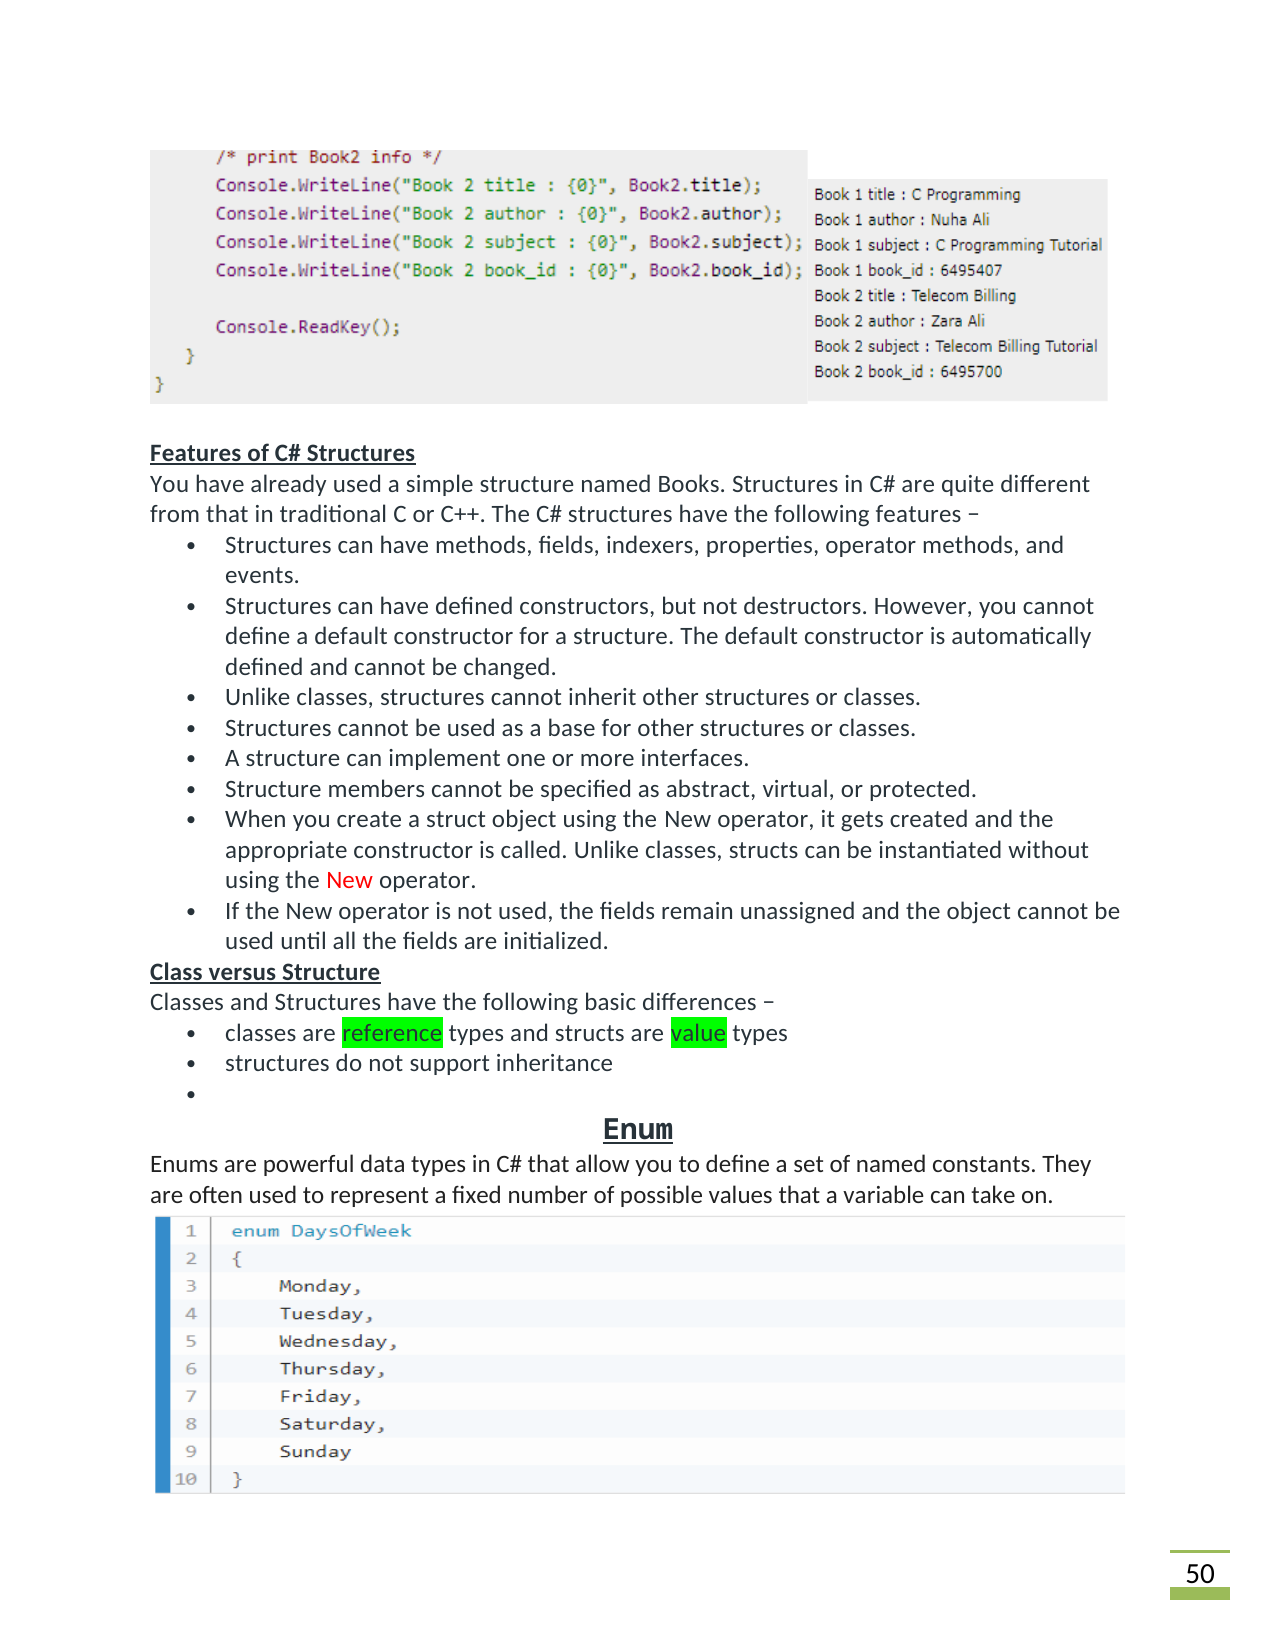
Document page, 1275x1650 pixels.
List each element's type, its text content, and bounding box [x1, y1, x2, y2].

picture [150, 1209, 1125, 1494]
list structures do not support inheritance [187, 1048, 1125, 1078]
list Structures can have defined constructors, but not destructors. However, you cannot define a default constructor for a structure. The default constructor is automatically defined and cannot be changed. [187, 590, 1125, 681]
text Class versus Structure [150, 956, 1125, 987]
list Structure members cannot be specified as abstract, virtual, or protected. [187, 773, 1125, 803]
list Structures cannot be used as a base for other structures or classes. [187, 712, 1125, 742]
picture [150, 150, 1108, 404]
text Classes and Structures have the following basic differences − [150, 987, 1125, 1017]
list If the New operator is not used, the fields remain unassigned and the object cannot be used until all the fields are initialized. [187, 895, 1125, 956]
list A structure can implement one or more interfaces. [187, 742, 1125, 773]
list classes are reference types and structs are value types [443, 1017, 671, 1048]
text You have already used a simple structure named Books. Structures in C# are quite different from that in traditional C or C++. The C# structures have the following features − [150, 468, 1125, 529]
list classes are reference types and structs are value types [727, 1017, 1125, 1048]
text Enum [150, 1109, 1125, 1148]
text Features of C# Structures [150, 437, 1125, 468]
list Unlike classes, structures cannot inherit other structures or classes. [187, 681, 1125, 712]
list Structures can have methods, fields, indexers, properties, operator methods, and events. [187, 529, 1125, 590]
list When you create a struct object using the New operator, it gets created and the appropriate constructor is called. Unlike classes, structs can be instantiated without using the New operator. [187, 803, 1125, 895]
list classes are reference types and structs are value types [187, 1017, 342, 1048]
